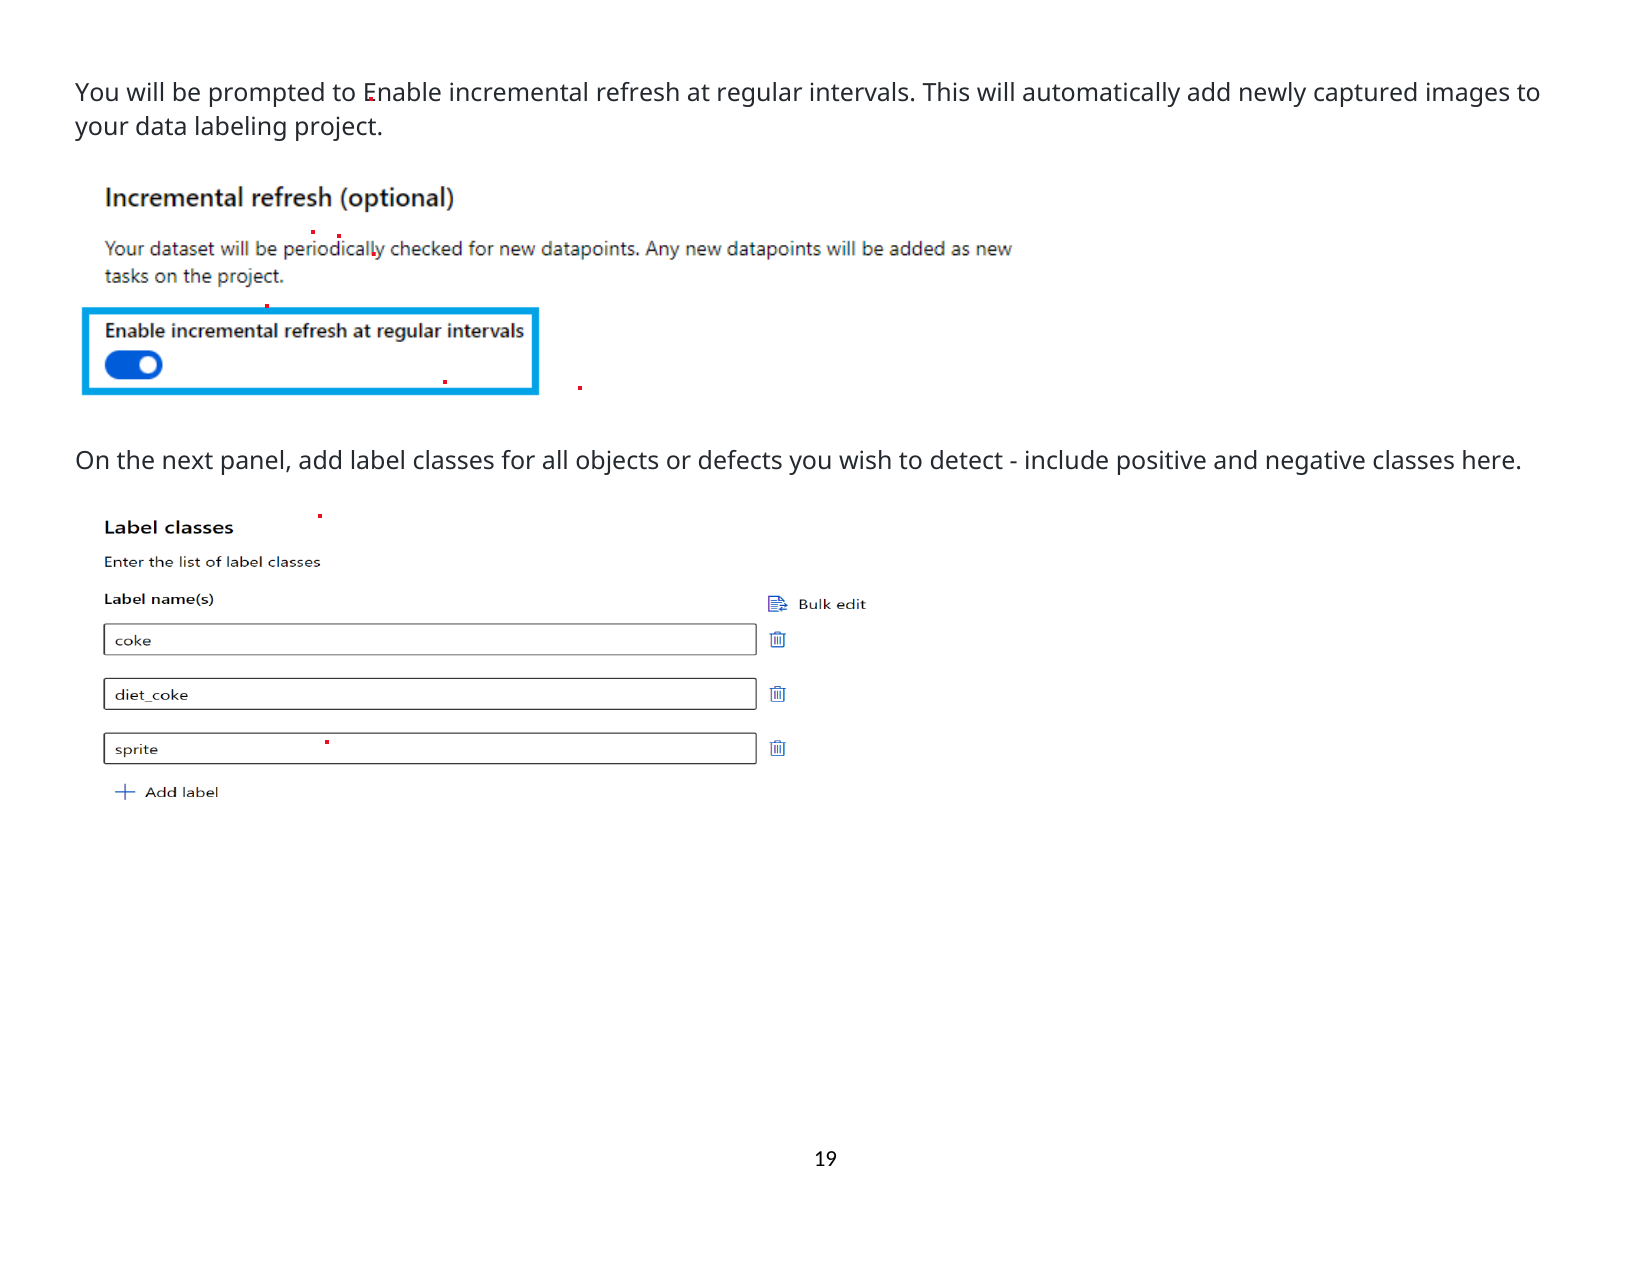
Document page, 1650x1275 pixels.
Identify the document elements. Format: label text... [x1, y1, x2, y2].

text You will be prompted to Enable incremental refresh at regular intervals. This will automatically add newly captured images to your data labeling project. [75, 75, 1575, 143]
picture [75, 172, 1050, 414]
picture [75, 506, 1050, 892]
text On the next panel, add label classes for all objects or defects you wish to detect - include positive and negative classes here. [75, 443, 1575, 477]
